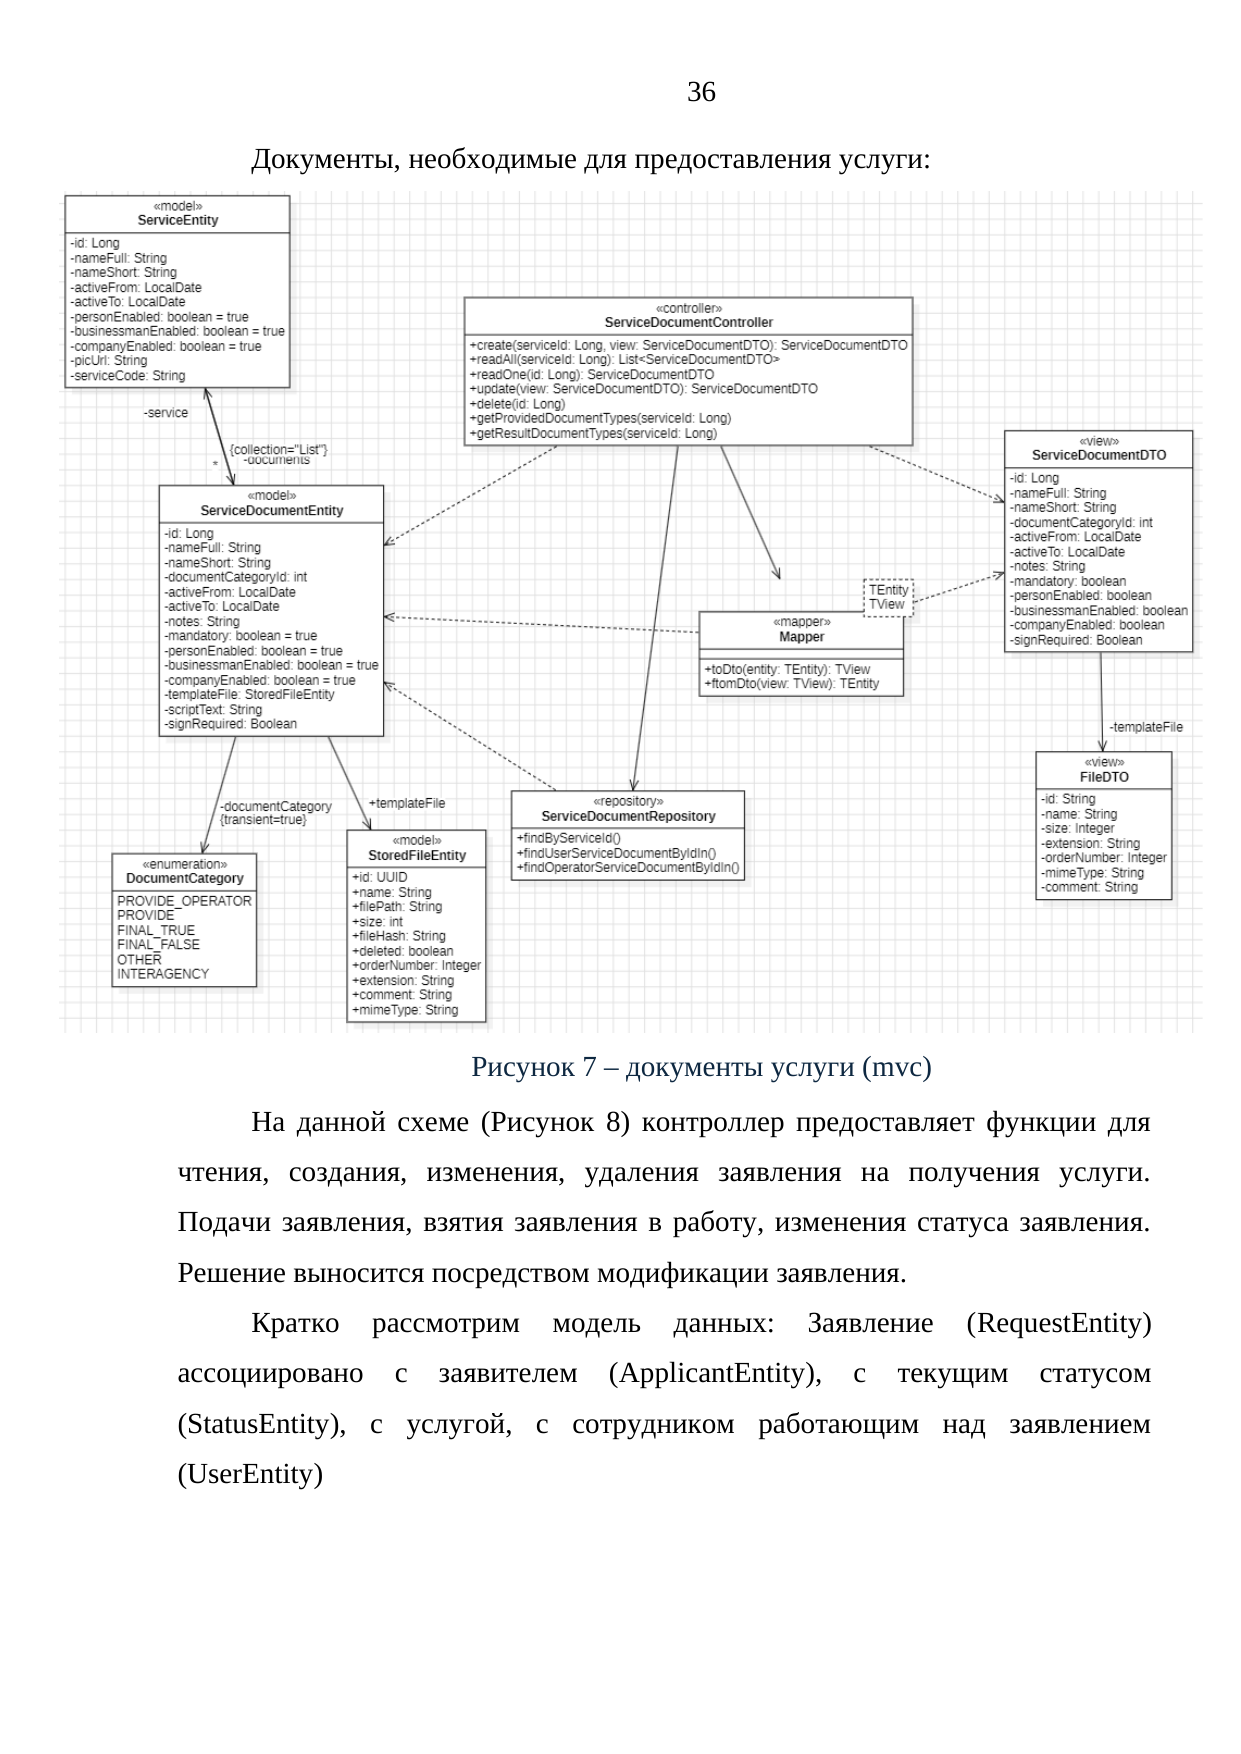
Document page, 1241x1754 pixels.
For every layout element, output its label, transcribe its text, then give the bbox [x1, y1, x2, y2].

text Кратко рассмотрим модель данных: Заявление (RequestEntity) ассоциировано с заявителем (ApplicantEntity), с текущим статусом (StatusEntity), с услугой, с сотрудником работающим над заявлением (UserEntity) [177, 1305, 1152, 1489]
text На данной схеме (Рисунок 8) контроллер предоставляет функции для чтения, создания, изменения, удаления заявления на получения услуги. Подачи заявления, взятия заявления в работу, изменения статуса заявления. Решение выносится посредством модификации заявления. [177, 1104, 1152, 1288]
picture [59, 191, 1203, 1033]
text Рисунок 7 – документы услуги (mvc) [177, 1049, 1152, 1083]
text Документы, необходимые для предоставления услуги: [59, 141, 1152, 191]
